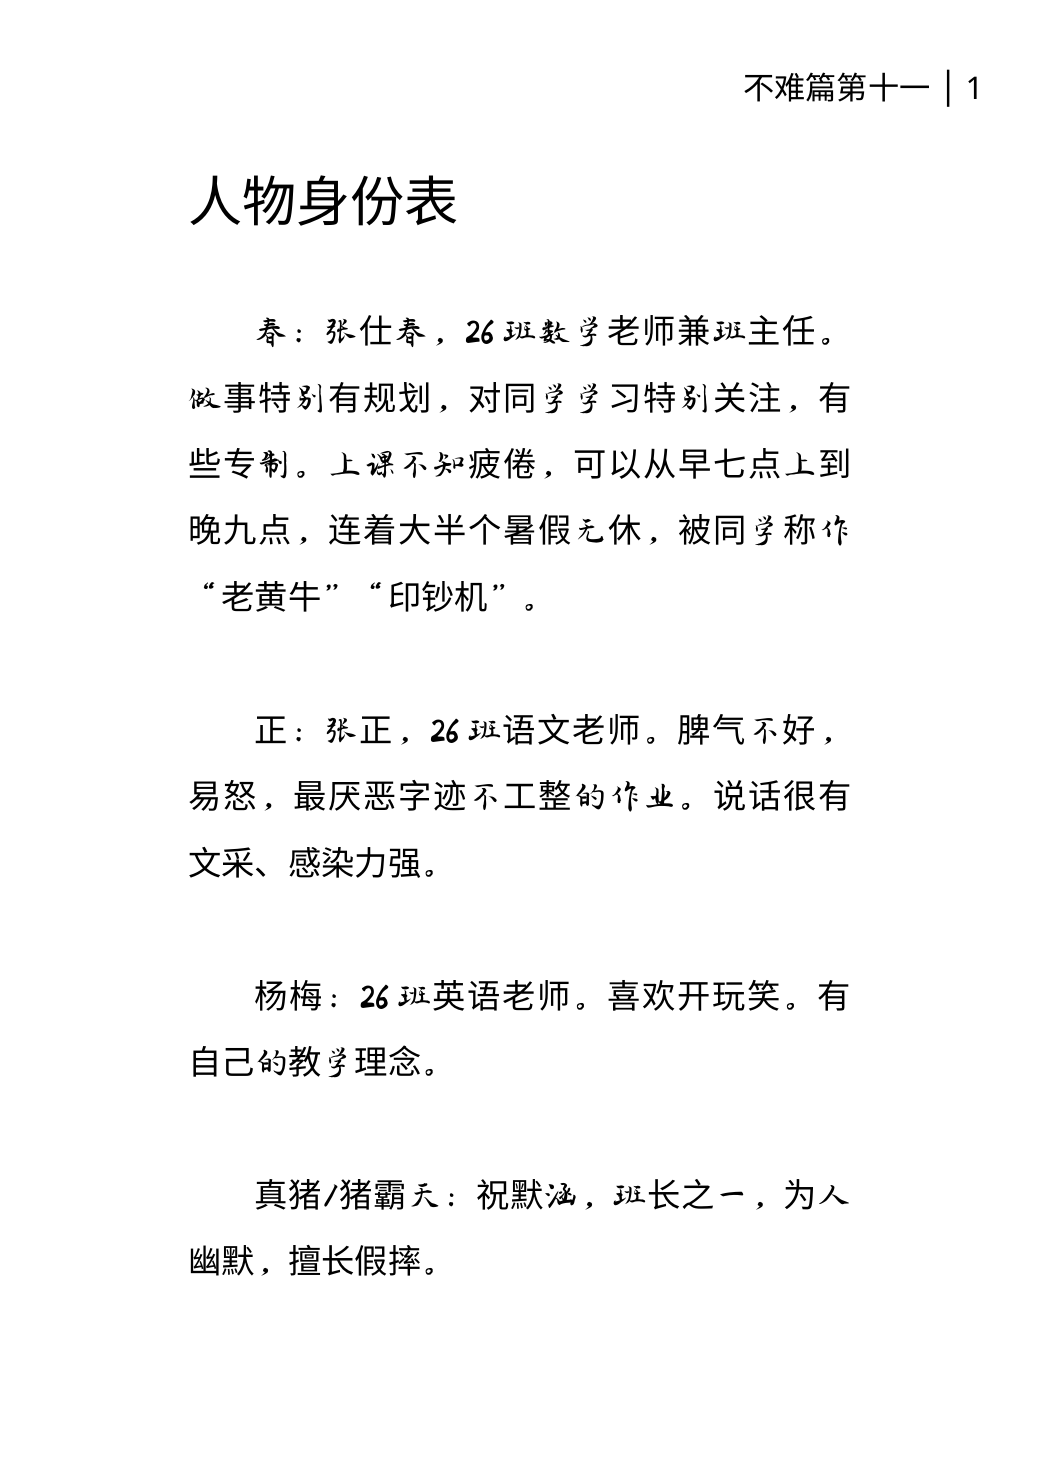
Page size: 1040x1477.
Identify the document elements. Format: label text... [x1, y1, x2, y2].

text 人物身份表 [188, 166, 852, 233]
text 正：张正，26班语文老师。脾气不好，易怒，最厌恶字迹不工整的作业。说话很有文采、感染力强。 [188, 698, 852, 897]
text 真猪/猪霸天：祝默涵，班长之一，为人幽默，擅长假摔。 [188, 1163, 852, 1296]
text 春：张仕春，26班数学老师兼班主任。做事特别有规划，对同学学习特别关注，有些专制。上课不知疲倦，可以从早七点上到晚九点，连着大半个暑假无休，被同学称作“老黄牛”“印钞机”。 [188, 299, 852, 632]
text 杨梅：26班英语老师。喜欢开玩笑。有自己的教学理念。 [188, 964, 852, 1097]
